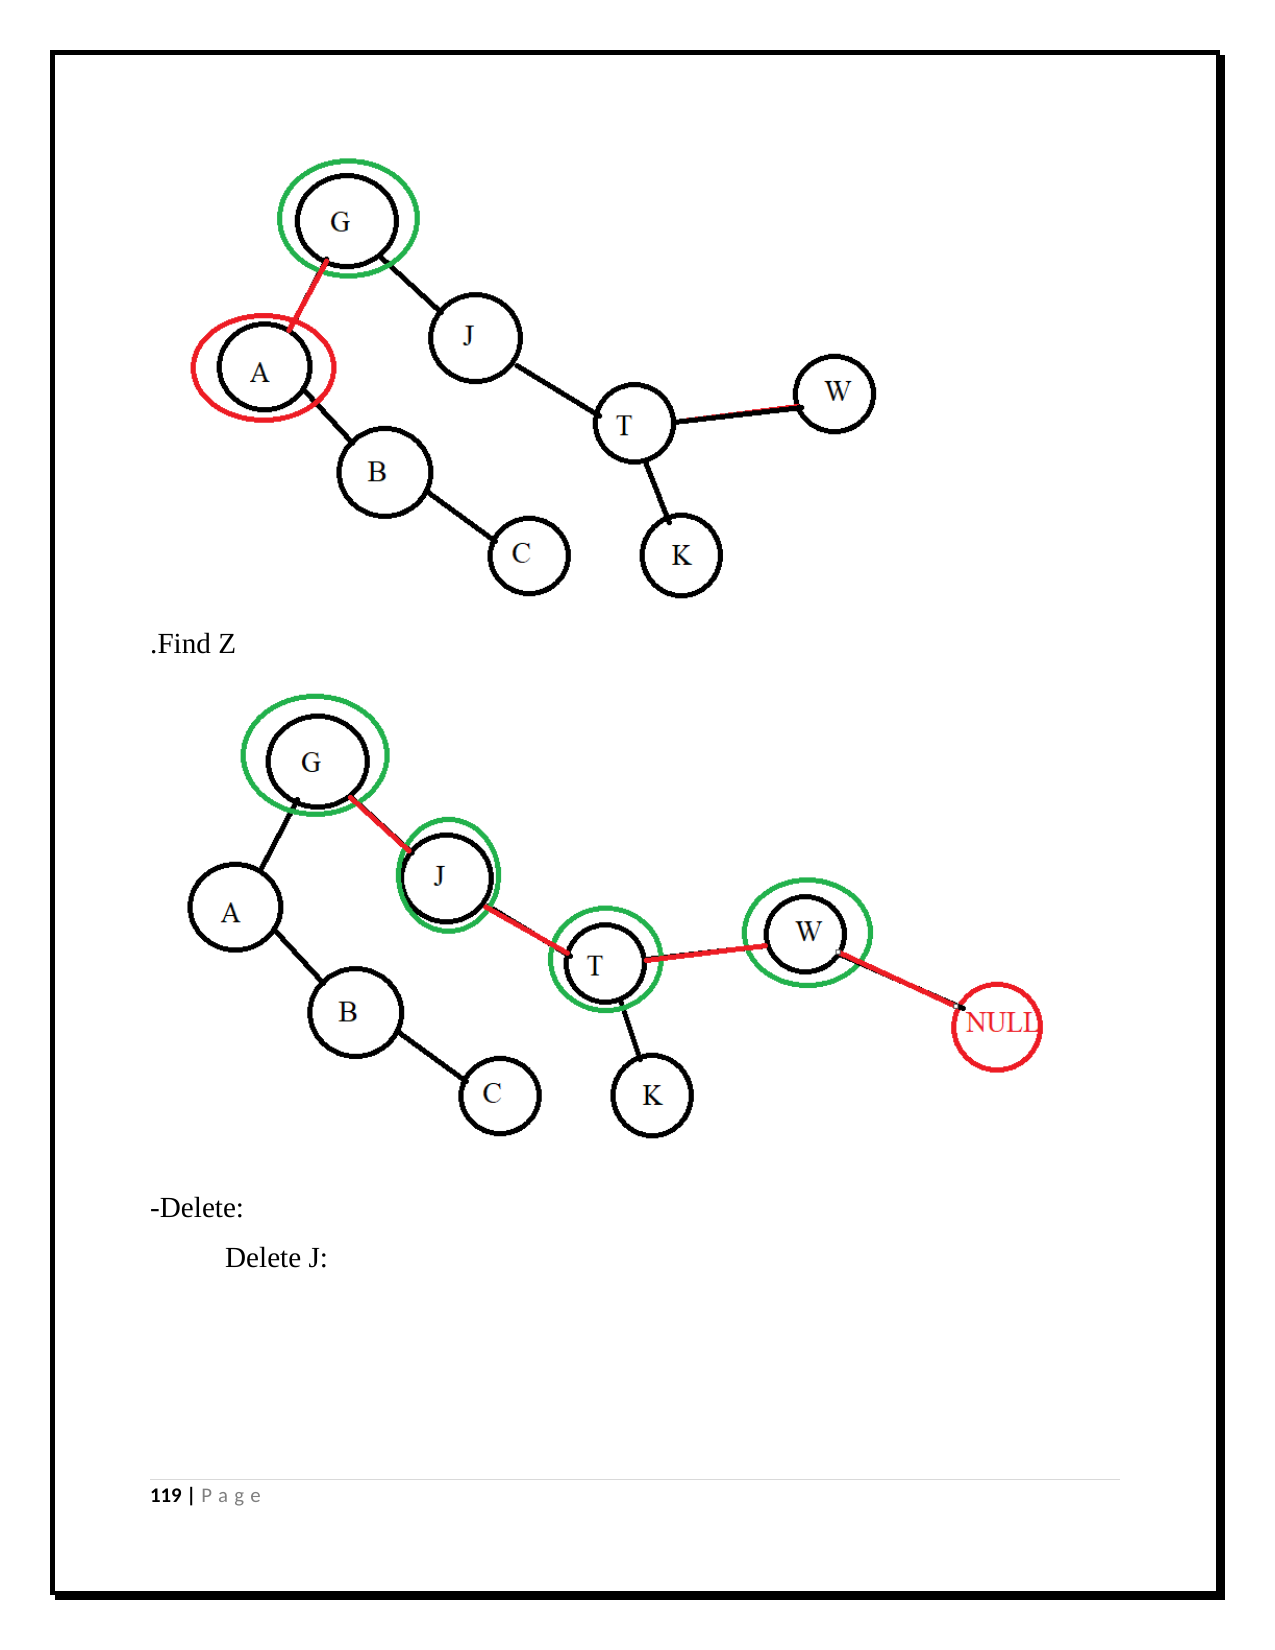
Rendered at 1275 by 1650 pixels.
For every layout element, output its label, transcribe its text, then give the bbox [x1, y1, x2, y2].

text .Find Z [150, 626, 1120, 660]
text -Delete: [150, 1190, 1120, 1224]
text Delete J: [150, 1241, 1120, 1274]
picture [150, 150, 972, 614]
picture [150, 676, 1095, 1178]
